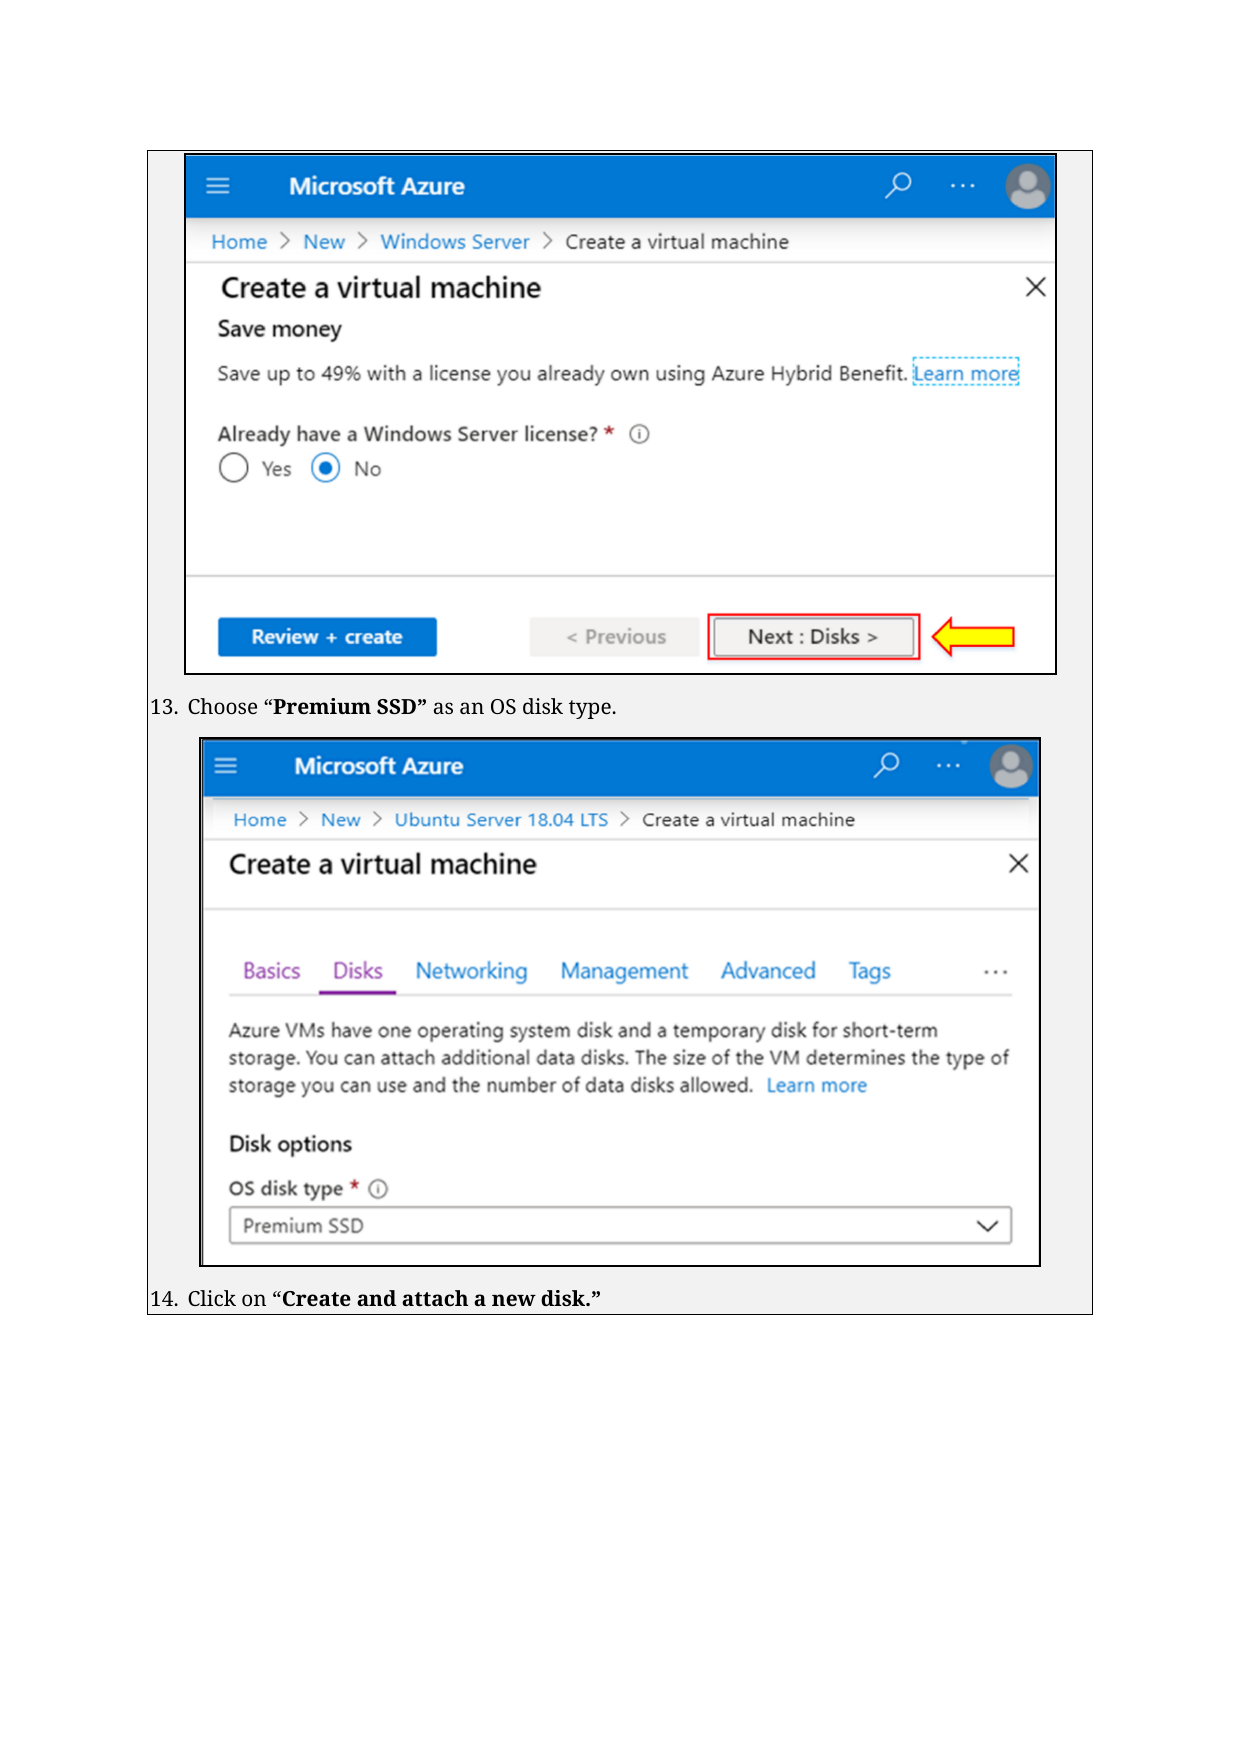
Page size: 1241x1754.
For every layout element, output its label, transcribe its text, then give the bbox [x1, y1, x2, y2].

picture [201, 739, 1039, 1265]
picture [186, 155, 1055, 673]
list Choose “Premium SSD” as an OS disk type. [148, 689, 1092, 720]
list Click on “Create and attach a new disk.” [148, 1281, 1092, 1314]
